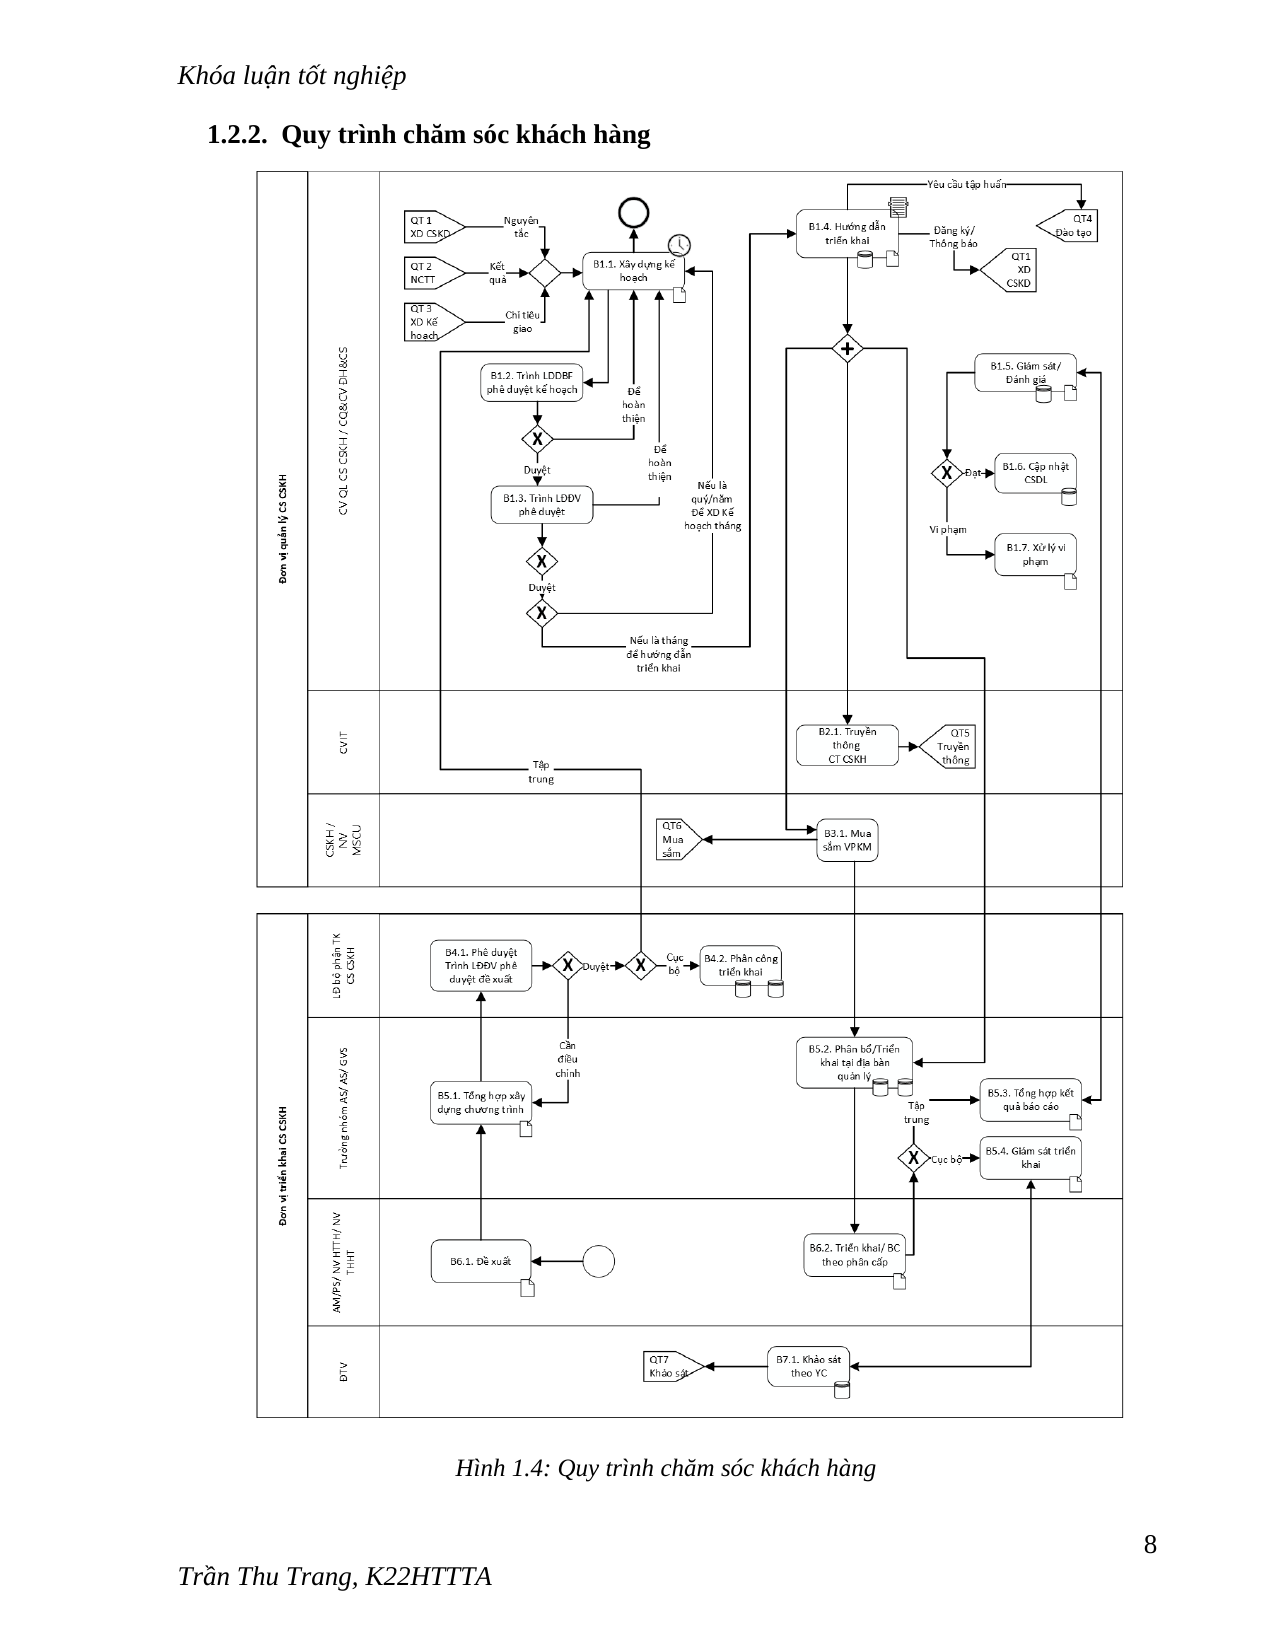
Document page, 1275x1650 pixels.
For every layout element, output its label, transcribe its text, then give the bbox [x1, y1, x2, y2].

text Hình 1.4: Quy trình chăm sóc khách hàng [177, 1453, 1157, 1481]
picture [249, 164, 1130, 1425]
subtitle 1.2.2. Quy trình chăm sóc khách hàng [207, 118, 1157, 149]
